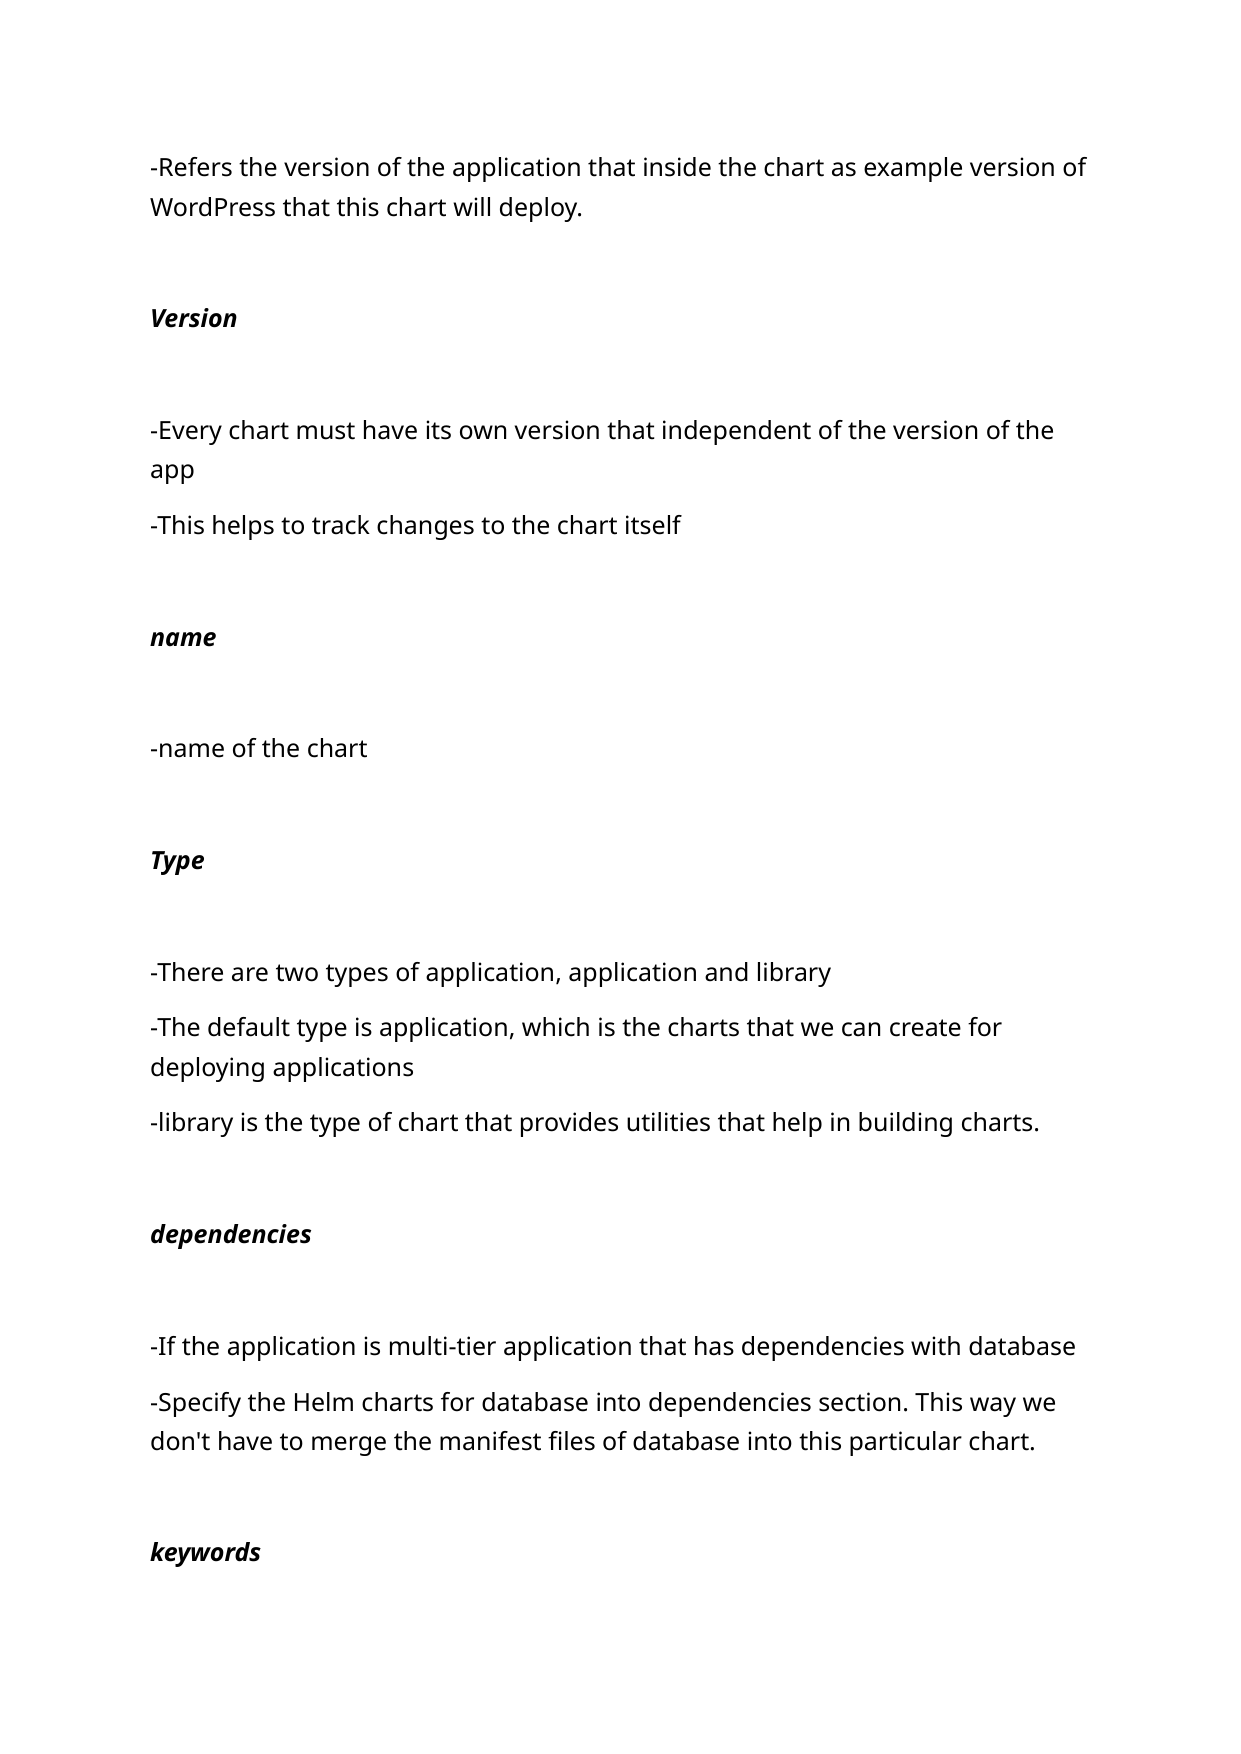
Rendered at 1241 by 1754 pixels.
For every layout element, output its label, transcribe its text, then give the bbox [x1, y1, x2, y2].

text Type [150, 842, 1090, 877]
text dependencies [150, 1217, 1090, 1251]
text -Every chart must have its own version that independent of the version of the app [150, 412, 1090, 486]
text -There are two types of application, application and library [150, 954, 1090, 988]
text -name of the chart [150, 731, 1090, 765]
text -This helps to track changes to the chart itself [150, 507, 1090, 542]
text -library is the type of chart that provides utilities that help in building charts. [150, 1105, 1090, 1139]
text -The default type is application, which is the charts that we can create for deploying applications [150, 1010, 1090, 1083]
text -Refers the version of the application that inside the chart as example version of WordPress that this chart will deploy. [150, 150, 1090, 223]
text Version [150, 301, 1090, 335]
text keywords [150, 1535, 1090, 1569]
text -If the application is multi-tier application that has dependencies with database [150, 1328, 1090, 1362]
text -Specify the Helm charts for database into dependencies section. This way we don't have to merge the manifest files of database into this particular chart. [150, 1384, 1090, 1457]
text name [150, 619, 1090, 653]
